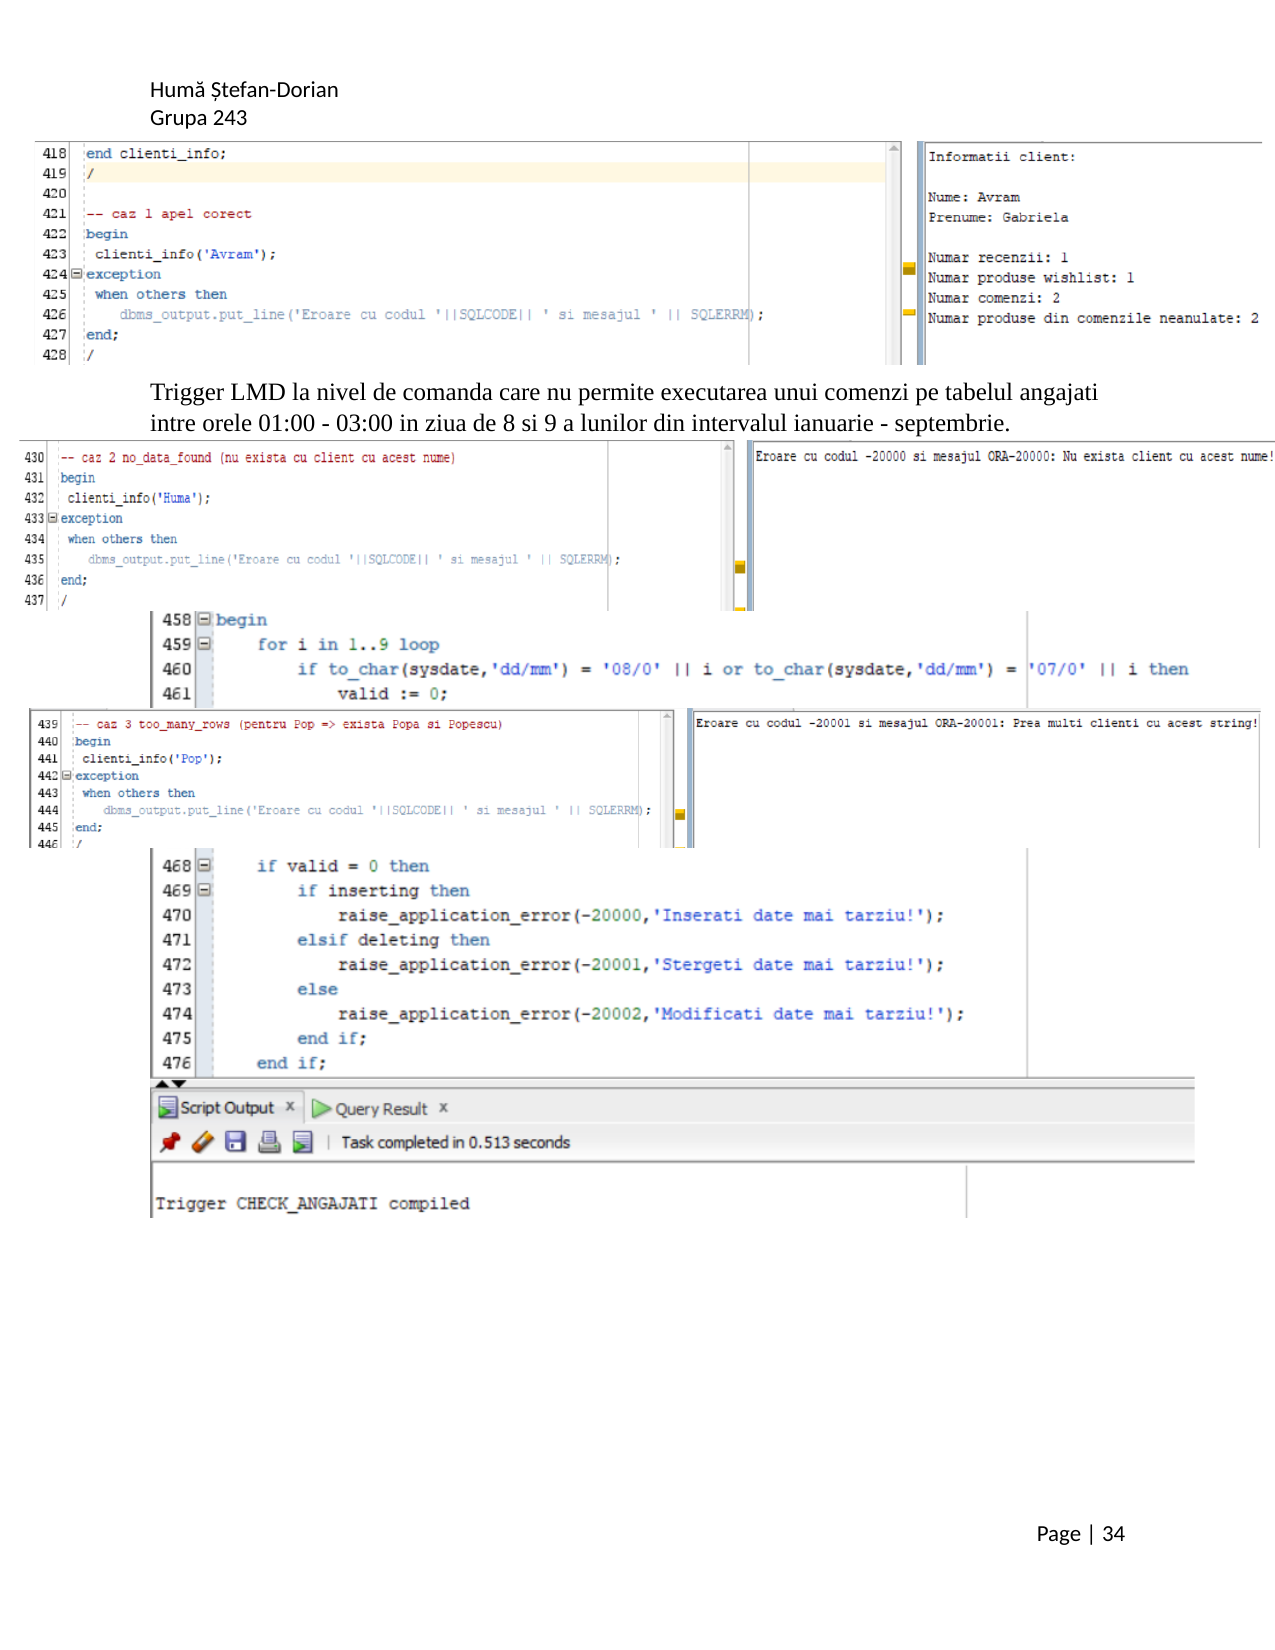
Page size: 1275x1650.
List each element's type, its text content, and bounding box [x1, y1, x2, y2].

text Trigger LMD la nivel de comanda care nu permite executarea unui comenzi pe tabelul angajati intre orele 01:00 - 03:00 in ziua de 8 si 9 a lunilor din intervalul ianuarie - septembrie. [150, 377, 1125, 437]
picture [19, 440, 1275, 1218]
picture [34, 141, 1263, 365]
